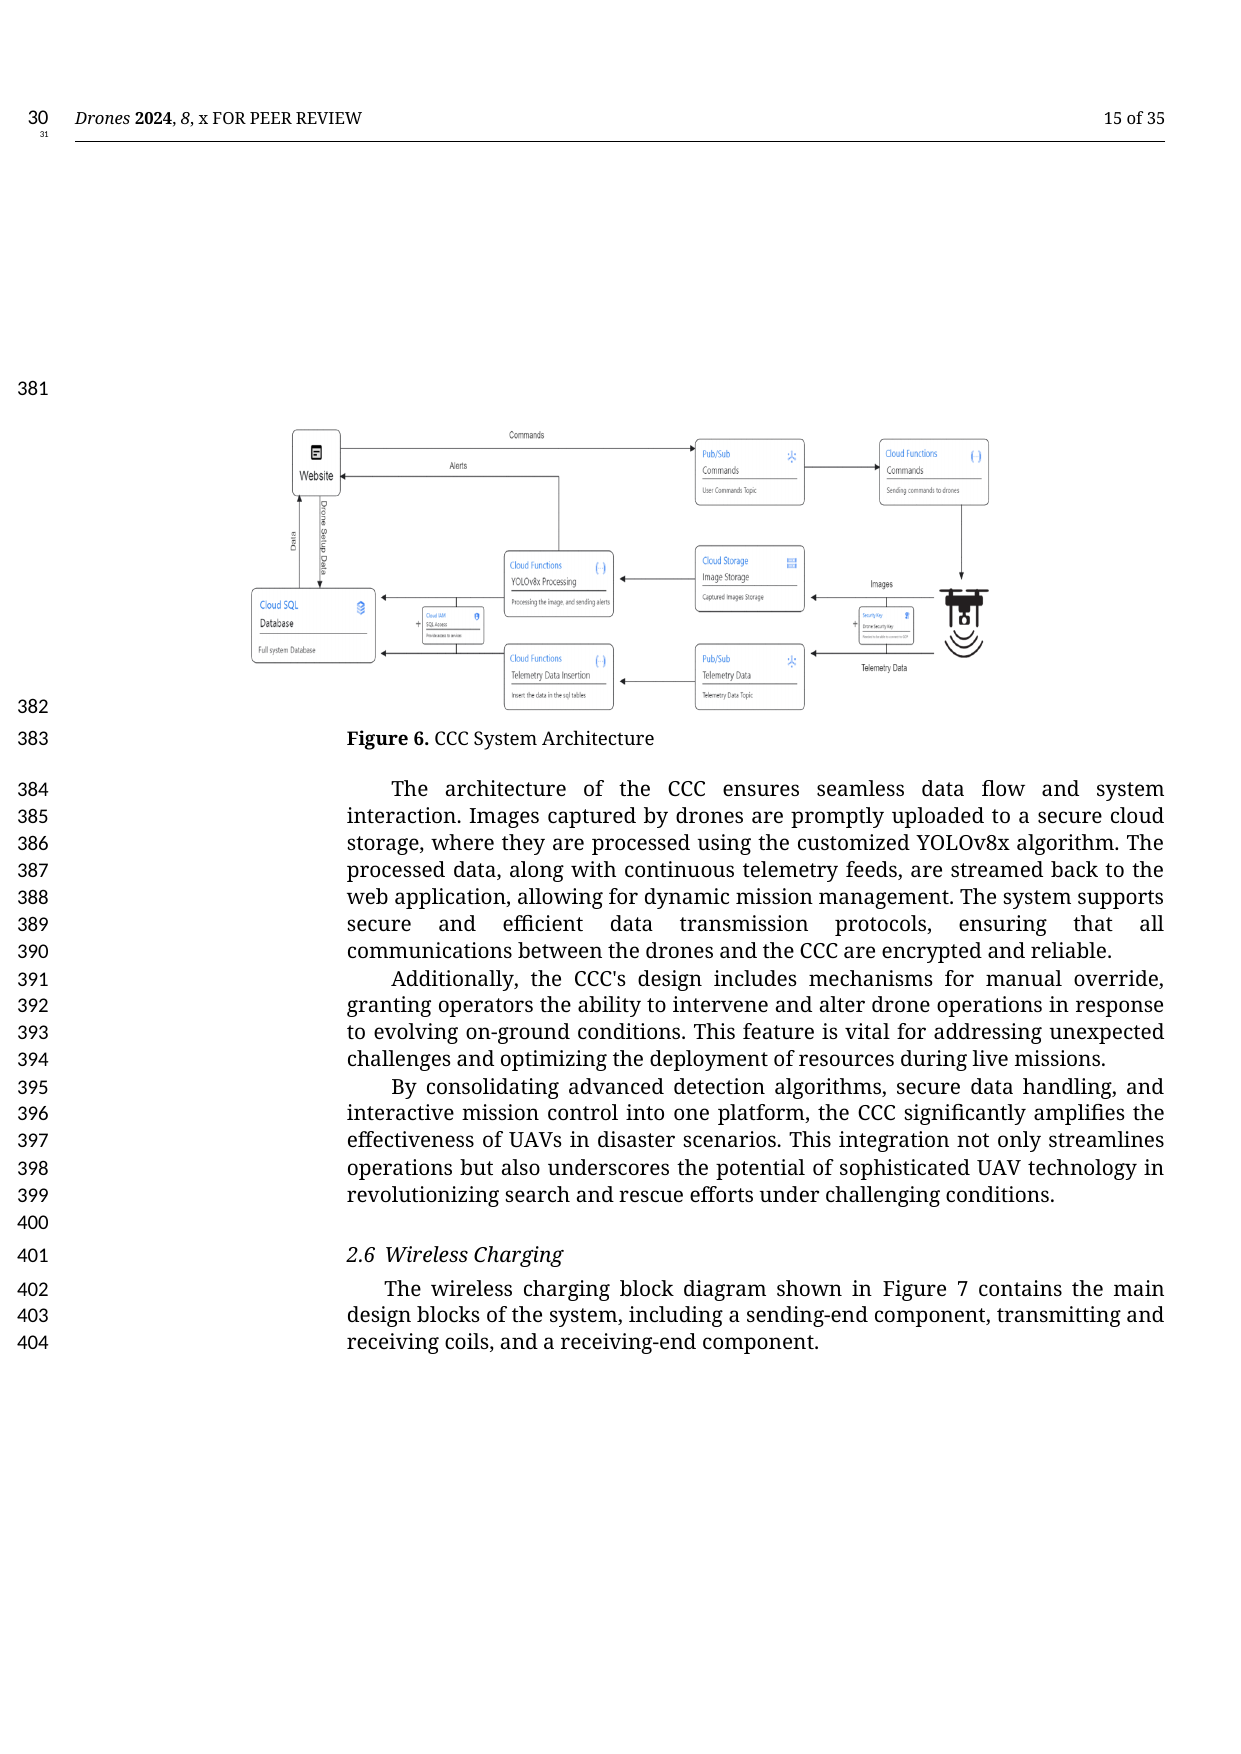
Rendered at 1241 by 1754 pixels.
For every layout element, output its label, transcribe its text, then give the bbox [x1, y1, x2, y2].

text The wireless charging block diagram shown in Figure 7 contains the main design blocks of the system, including a sending-end component, transmitting and receiving coils, and a receiving-end component. [347, 1274, 1165, 1356]
text The architecture of the CCC ensures seamless data flow and system interaction. Images captured by drones are promptly uploaded to a secure cloud storage, where they are processed using the customized YOLOv8x algorithm. The processed data, along with continuous telemetry feeds, are streamed back to the web application, allowing for dynamic mission management. The system supports secure and efficient data transmission protocols, ensuring that all communications between the drones and the CCC are encrypted and reliable. [347, 775, 1165, 964]
text By consolidating advanced detection algorithms, secure data handling, and interactive mission control into one platform, the CCC significantly amplifies the effectiveness of UAVs in disaster scenarios. This integration not only streamlines operations but also underscores the potential of sophisticated UAV technology in revolutionizing search and rescue efforts under challenging conditions. [347, 1073, 1165, 1208]
subtitle 2.6 Wireless Charging [347, 1241, 1165, 1268]
picture [248, 425, 992, 714]
text Figure 6. CCC System Architecture [347, 726, 1165, 750]
text Additionally, the CCC's design includes mechanisms for manual override, granting operators the ability to intervene and alter drone operations in response to evolving on-ground conditions. This feature is vital for addressing unexpected challenges and optimizing the deployment of resources during live missions. [347, 964, 1165, 1073]
